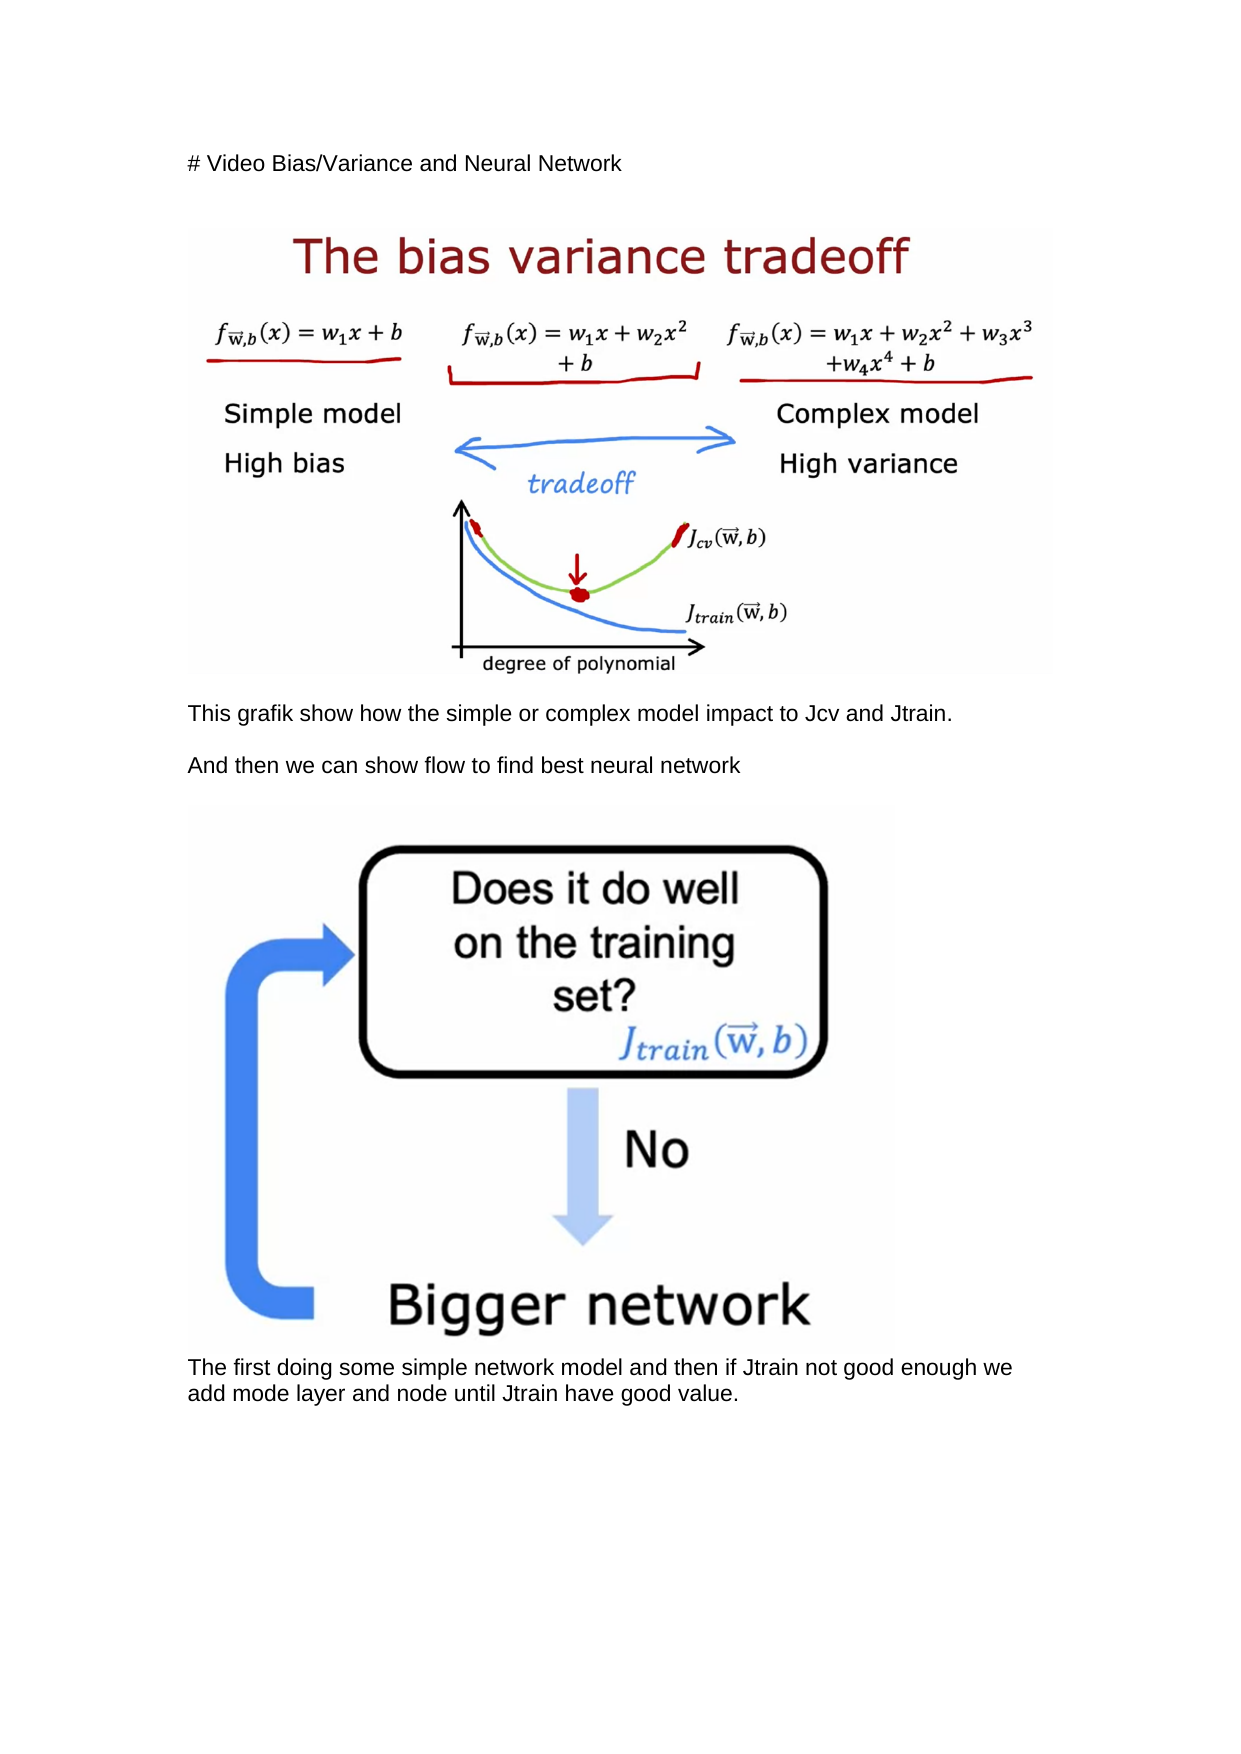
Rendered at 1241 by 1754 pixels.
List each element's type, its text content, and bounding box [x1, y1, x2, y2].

text The first doing some simple network model and then if Jtrain not good enough we add mode layer and node until Jtrain have good value. [187, 1354, 1053, 1407]
picture [187, 805, 895, 1354]
text This grafik show how the simple or complex model impact to Jcv and Jtrain. [187, 700, 1053, 726]
text # Video Bias/Variance and Neural Network [187, 150, 1053, 176]
picture [187, 228, 1053, 674]
text And then we can show flow to find best neural network [187, 752, 1053, 779]
